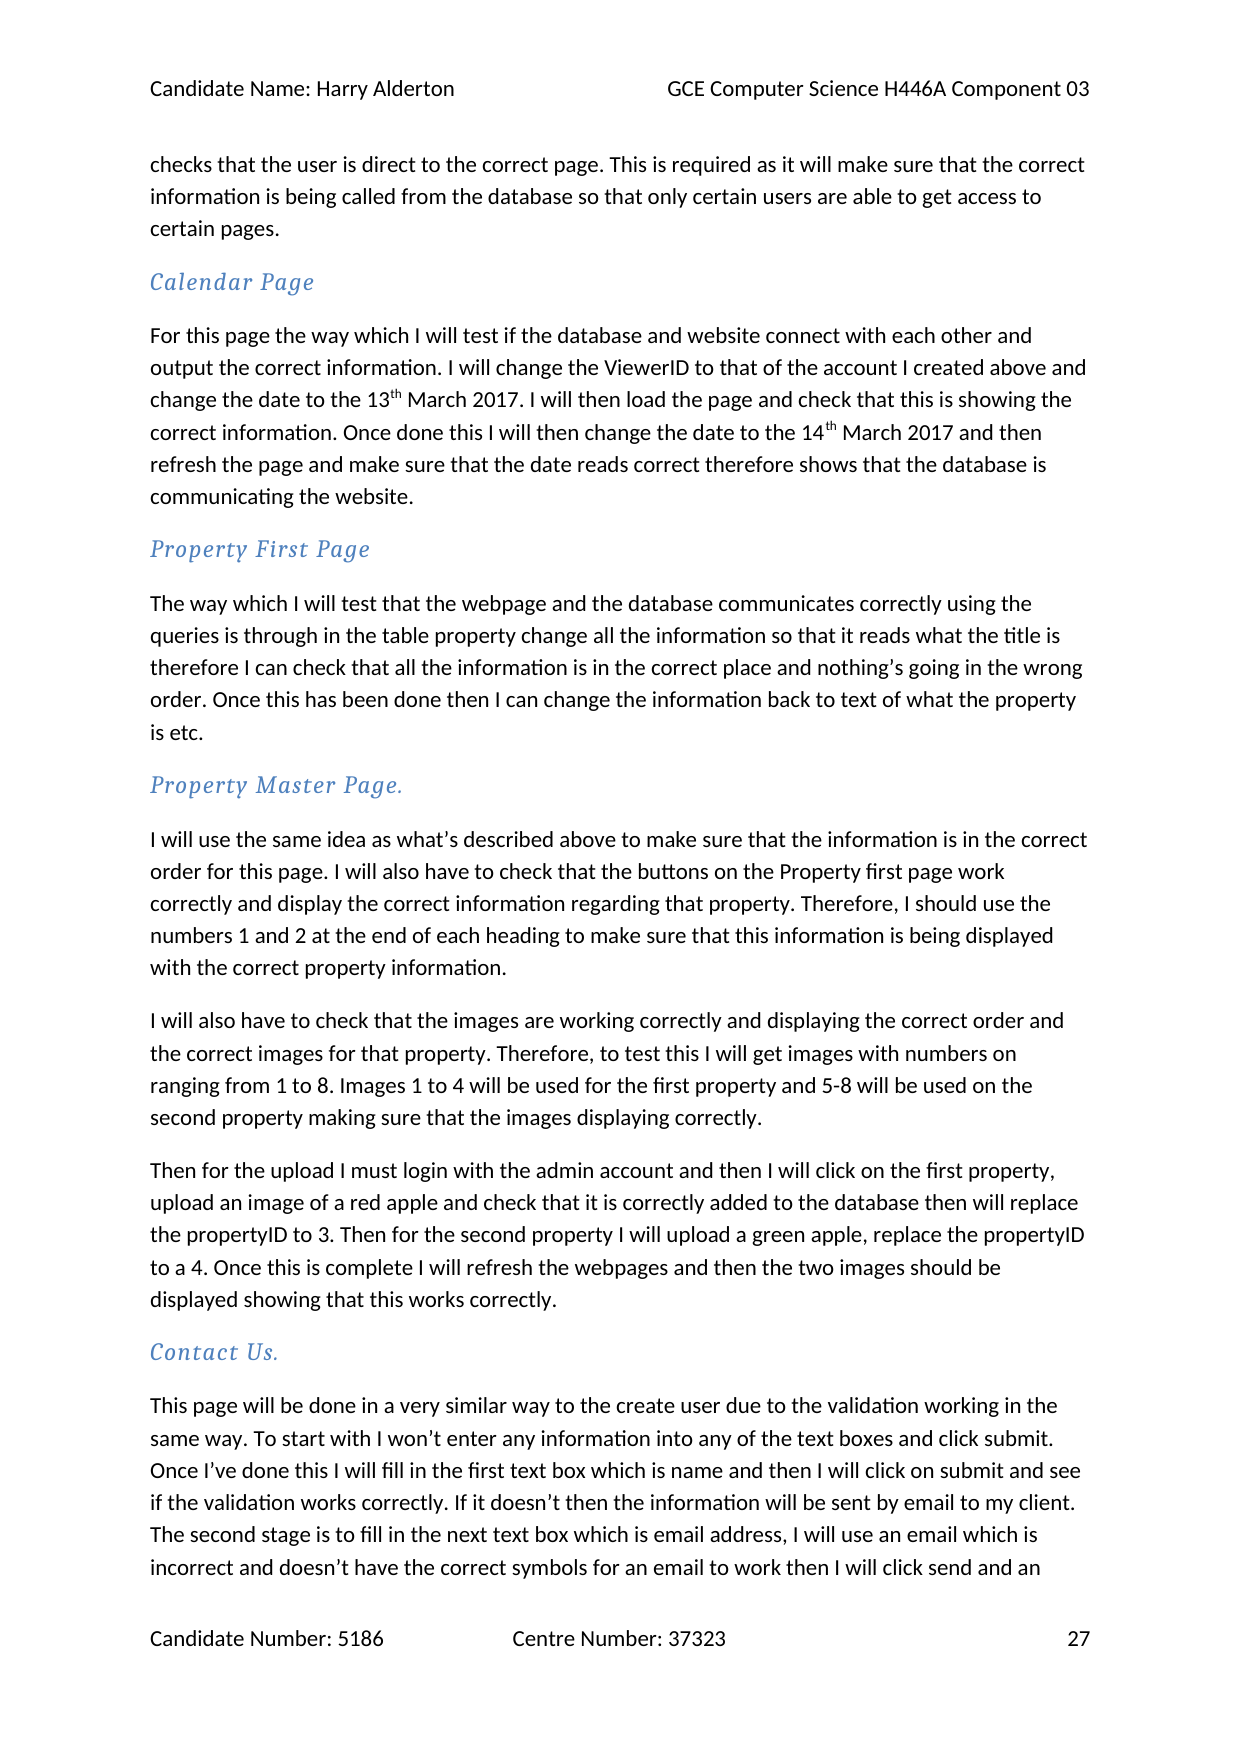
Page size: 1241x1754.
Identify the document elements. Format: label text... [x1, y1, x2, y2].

text I will also have to check that the images are working correctly and displaying the correct order and the correct images for that property. Therefore, to test this I will get images with numbers on ranging from 1 to 8. Images 1 to 4 will be used for the first property and 5-8 will be used on the second property making sure that the images displaying correctly. [150, 1006, 1090, 1131]
subtitle Property Master Page. [150, 771, 1090, 799]
text I will use the same idea as what’s described above to make sure that the information is in the correct order for this page. I will also have to check that the buttons on the Property first page work correctly and display the correct information regarding that property. Therefore, I should use the numbers 1 and 2 at the end of each heading to make sure that this information is being displayed with the correct property information. [150, 825, 1090, 981]
text The way which I will test that the webpage and the database communicates correctly using the queries is through in the table property change all the information so that it reads what the title is therefore I can check that all the information is in the correct place and nothing’s going in the wrong order. Once this has been done then I can change the information back to text of what the property is etc. [150, 589, 1090, 746]
subtitle Contact Us. [150, 1338, 1090, 1367]
text Then for the upload I must login with the admin account and then I will click on the first property, upload an image of a red apple and check that it is correctly added to the database then will replace the propertyID to 3. Then for the second property I will upload a green apple, replace the propertyID to a 4. Once this is complete I will refresh the webpages and then the two images should be displayed showing that this works correctly. [150, 1156, 1090, 1313]
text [150, 150, 1090, 242]
text For this page the way which I will test if the database and website connect with each other and output the correct information. I will change the ViewerID to that of the account I created above and change the date to the 13th March 2017. I will then load the page and check that this is showing the correct information. Once done this I will then change the date to the 14th March 2017 and then refresh the page and make sure that the date reads correct therefore shows that the database is communicating the website. [150, 321, 1090, 510]
subtitle Calendar Page [150, 267, 1090, 296]
subtitle Property First Page [150, 535, 1090, 564]
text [150, 1392, 1090, 1581]
